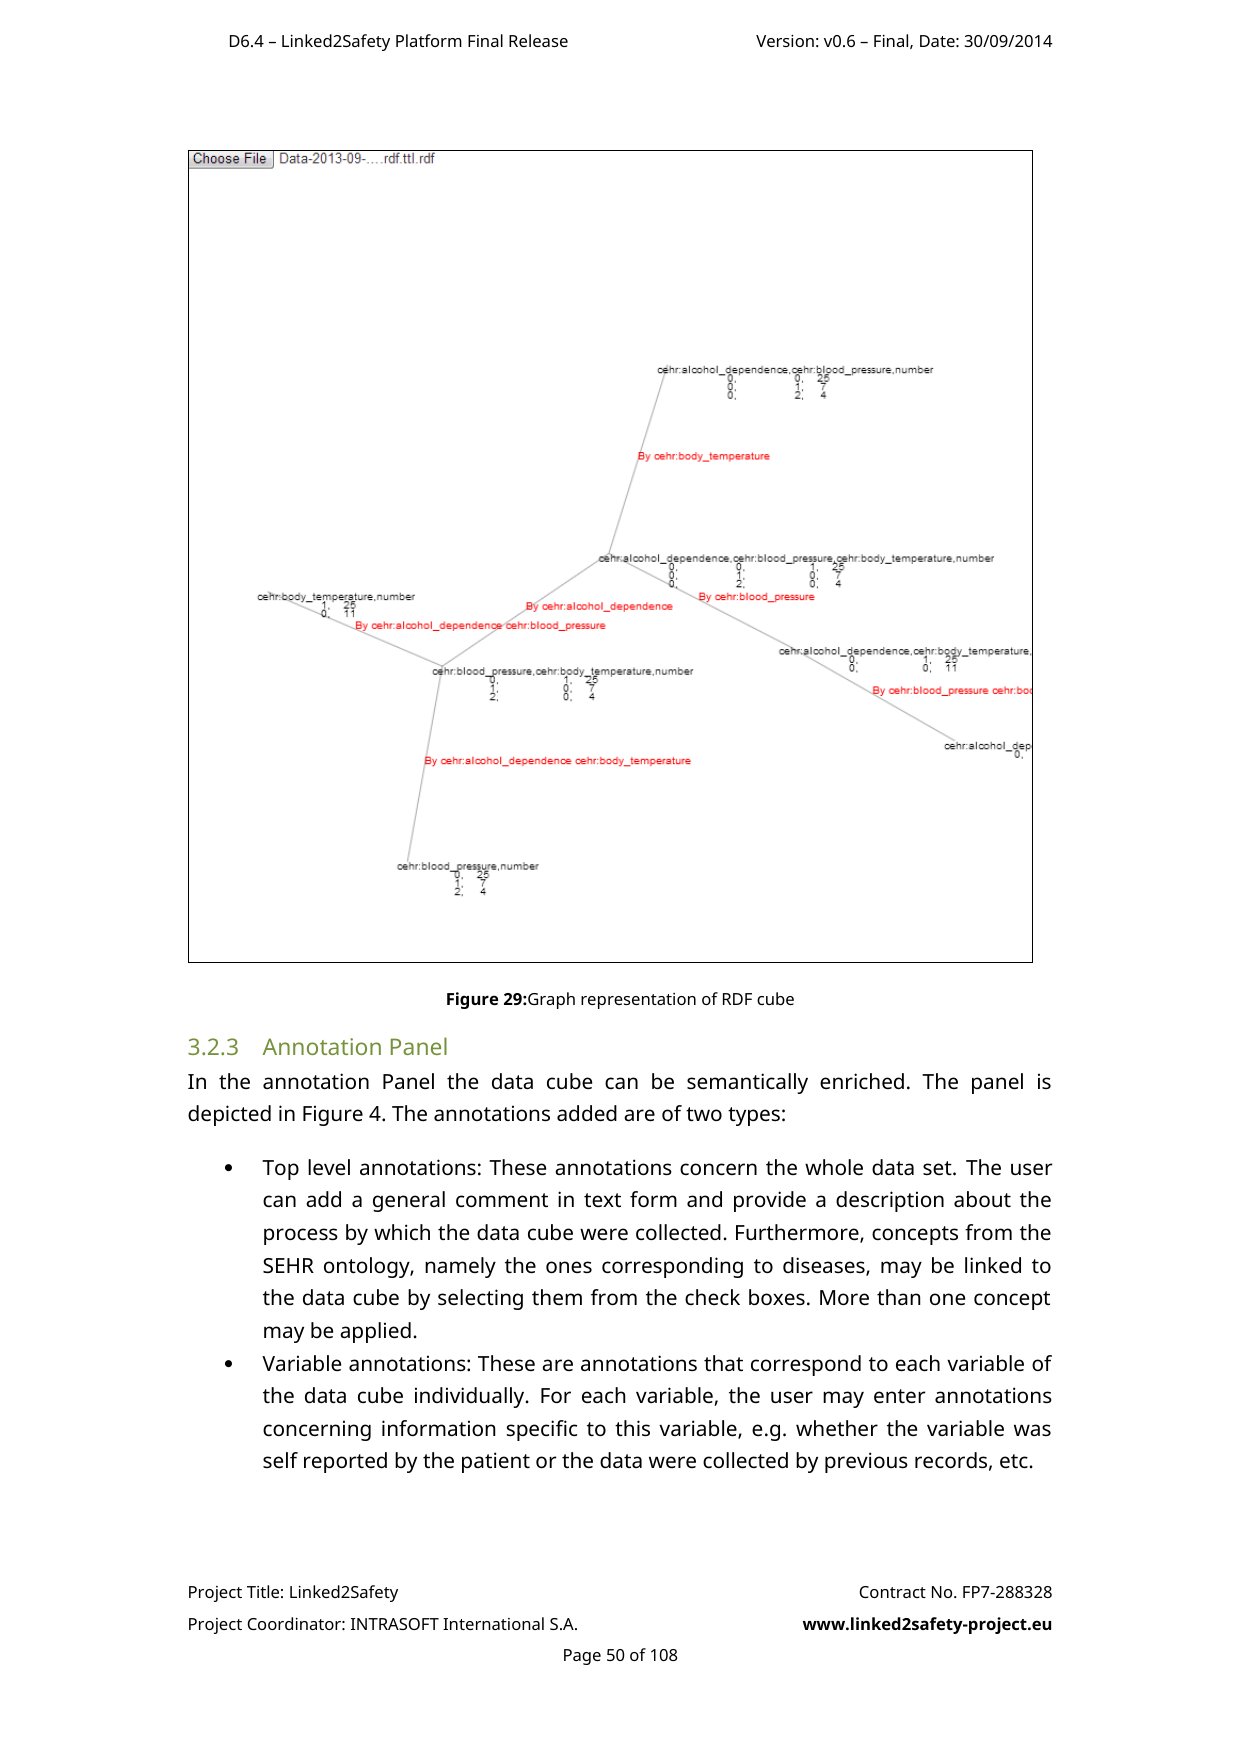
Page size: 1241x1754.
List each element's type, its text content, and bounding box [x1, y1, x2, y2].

text In the annotation Panel the data cube can be semantically enriched. The panel is depicted in Figure 4. The annotations added are of two types: [187, 1067, 1053, 1128]
subtitle Annotation Panel [187, 1031, 1053, 1062]
list Top level annotations: These annotations concern the whole data set. The user can add a general comment in text form and provide a description about the process by which the data cube were collected. Furthermore, concepts from the SEHR ontology, namely the ones corresponding to diseases, may be linked to the data cube by selecting them from the check boxes. More than one concept may be applied. [225, 1153, 1053, 1344]
picture [189, 151, 1032, 962]
text Figure 29:Graph representation of RDF cube [187, 987, 1053, 1010]
list Variable annotations: These are annotations that correspond to each variable of the data cube individually. For each variable, the user may enter annotations concerning information specific to this variable, e.g. whether the variable was self reported by the patient or the data were collected by previous records, etc. [225, 1349, 1053, 1475]
